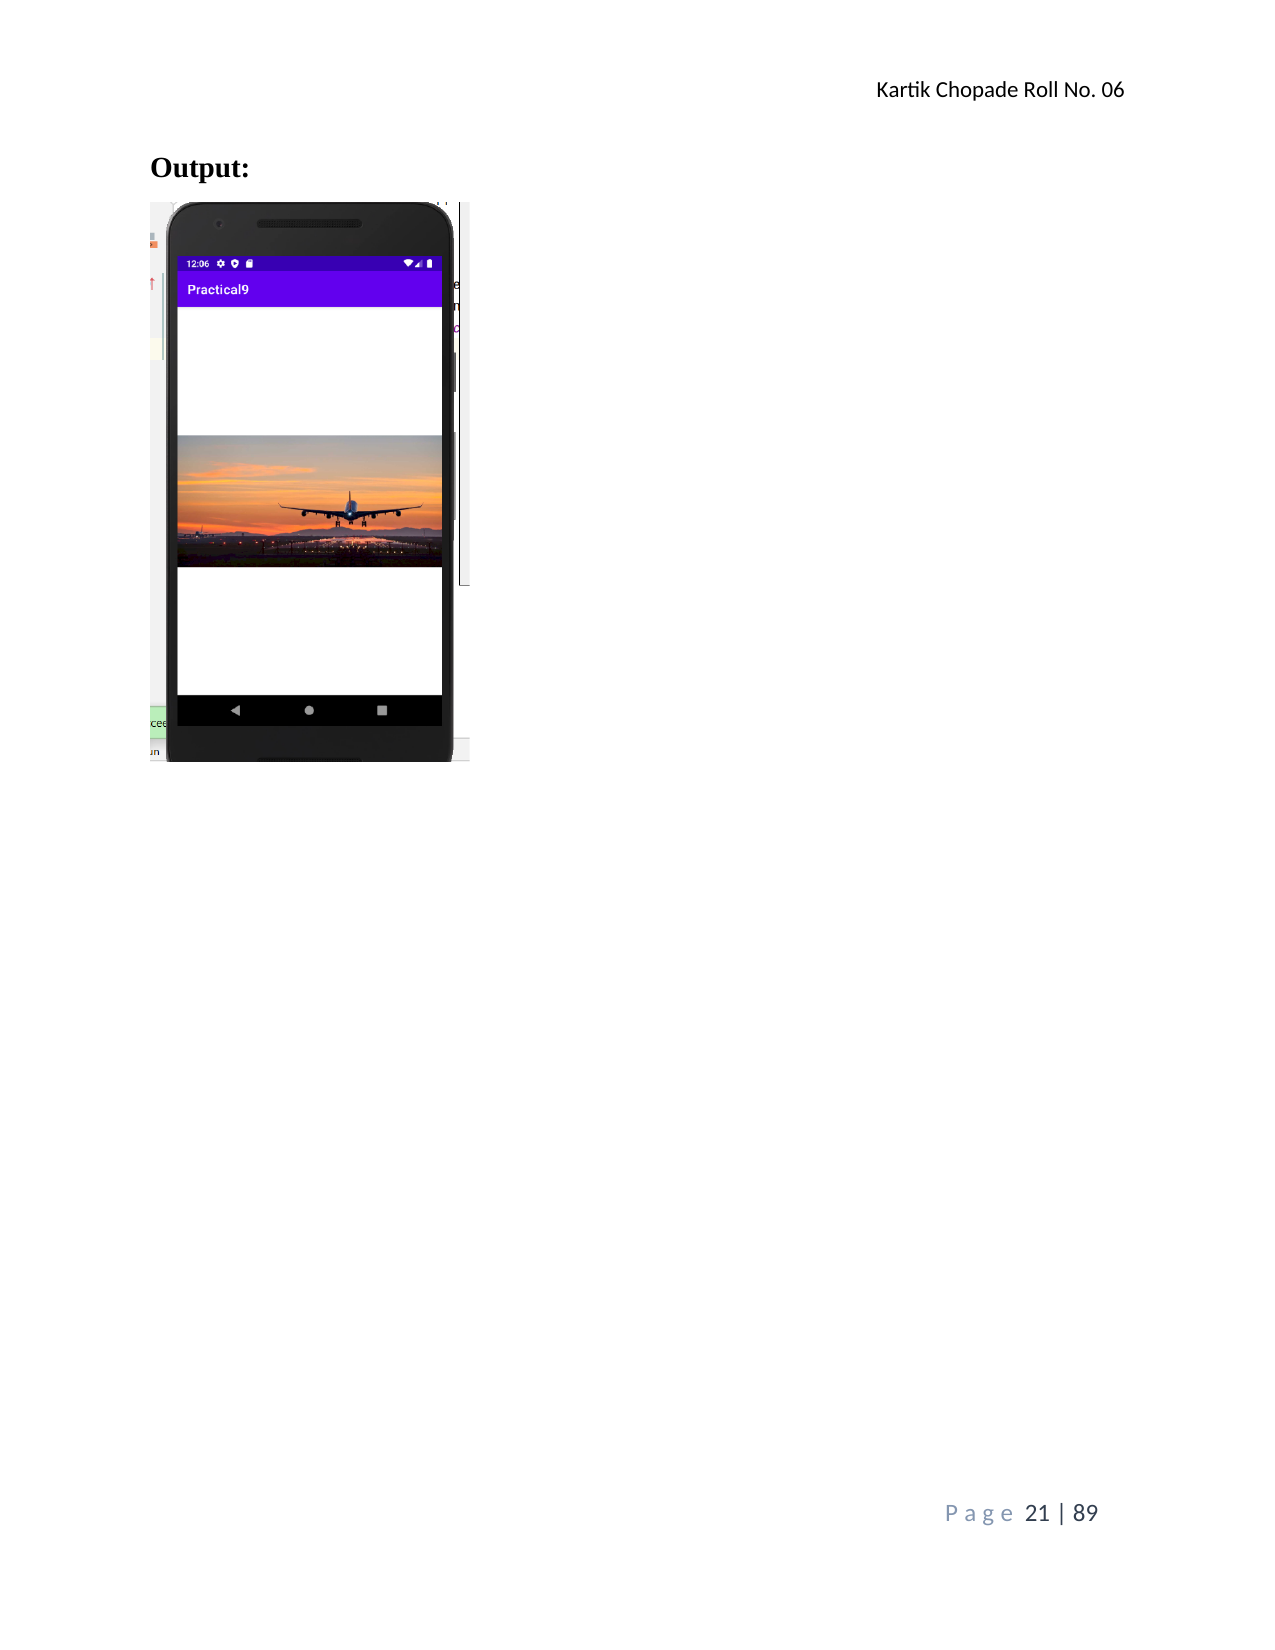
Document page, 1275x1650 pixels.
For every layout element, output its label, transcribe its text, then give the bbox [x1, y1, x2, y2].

picture [150, 202, 470, 762]
text Output: [150, 150, 1125, 183]
